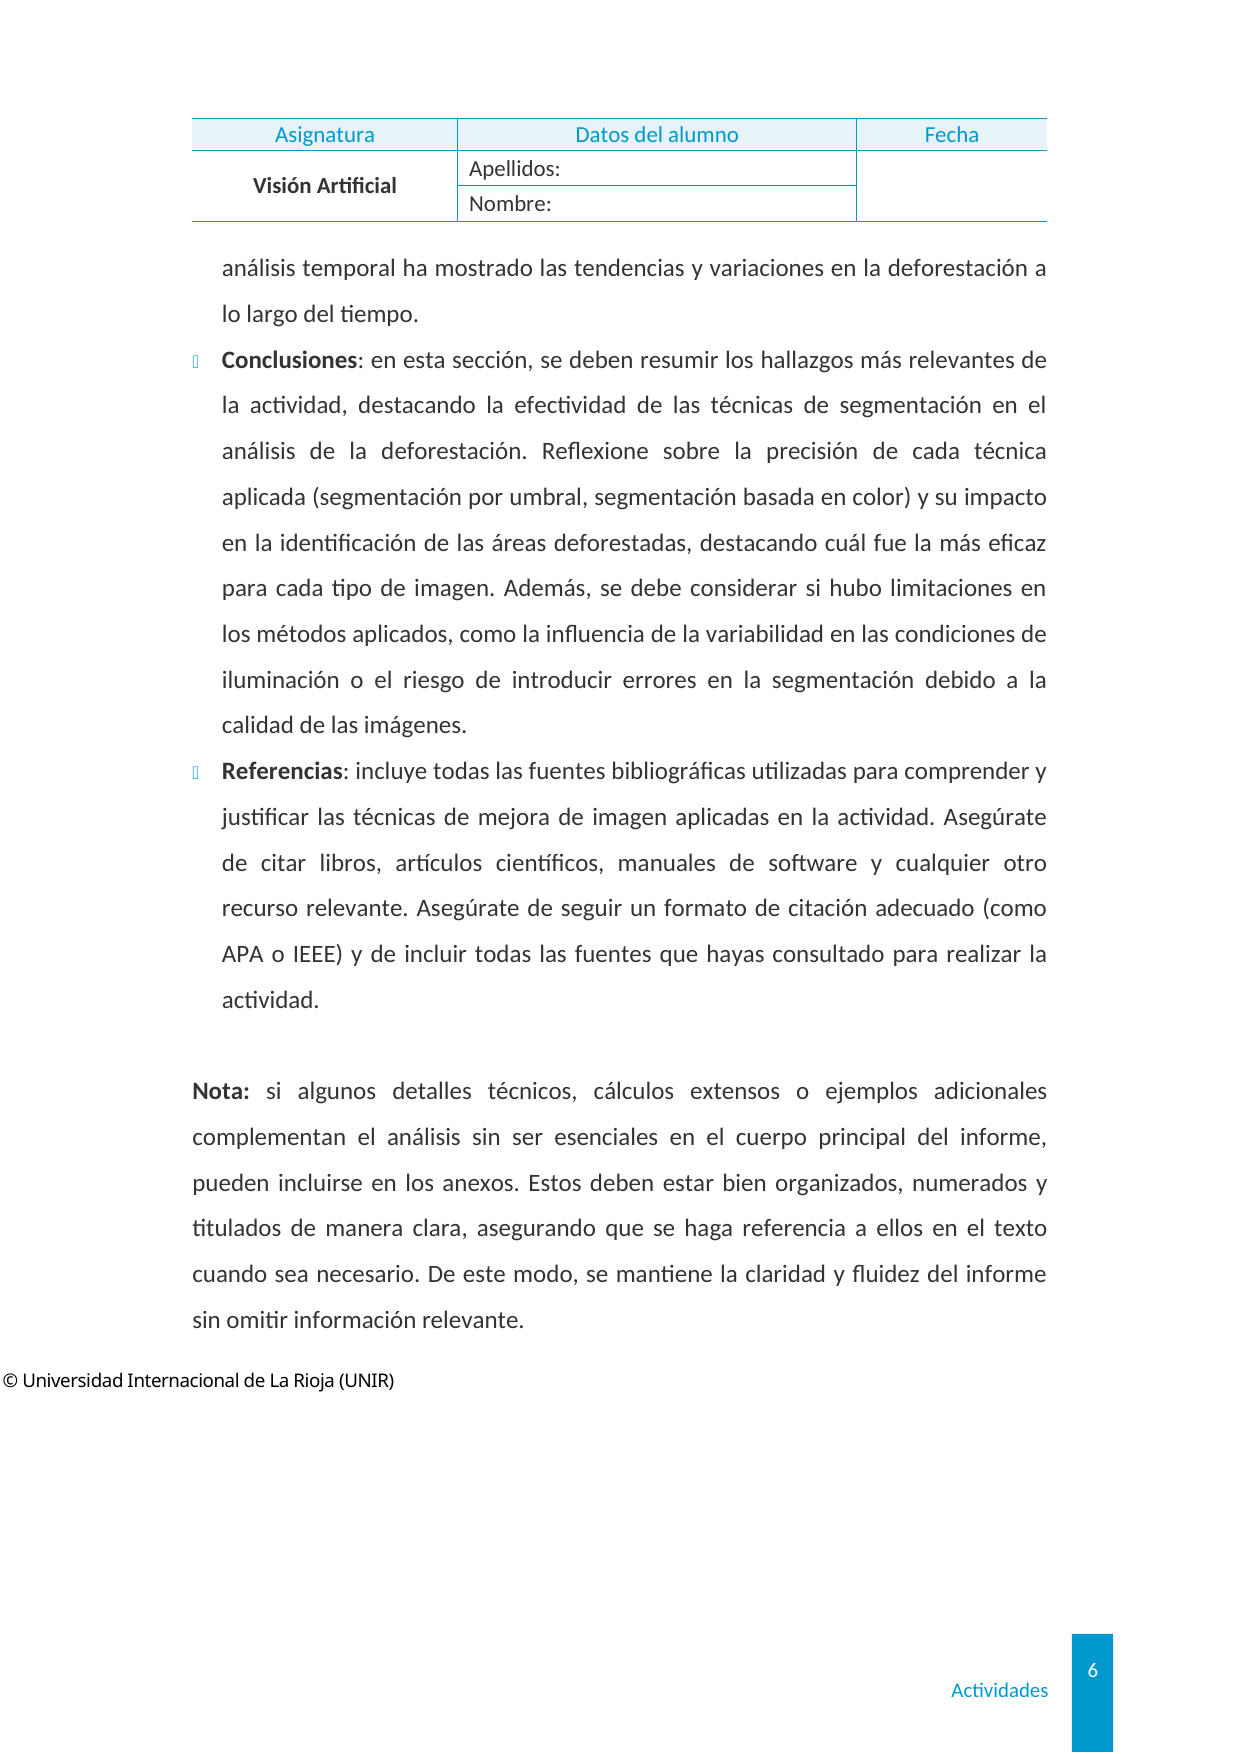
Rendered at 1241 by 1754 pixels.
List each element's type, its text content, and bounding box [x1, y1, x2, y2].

text Nota: si algunos detalles técnicos, cálculos extensos o ejemplos adicionales complementan el análisis sin ser esenciales en el cuerpo principal del informe, pueden incluirse en los anexos. Estos deben estar bien organizados, numerados y titulados de manera clara, asegurando que se haga referencia a ellos en el texto cuando sea necesario. De este modo, se mantiene la claridad y fluidez del informe sin omitir información relevante. [192, 1075, 1048, 1334]
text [192, 252, 1048, 328]
text Conclusiones: en esta sección, se deben resumir los hallazgos más relevantes de la actividad, destacando la efectividad de las técnicas de segmentación en el análisis de la deforestación. Reflexione sobre la precisión de cada técnica aplicada (segmentación por umbral, segmentación basada en color) y su impacto en la identificación de las áreas deforestadas, destacando cuál fue la más eficaz para cada tipo de imagen. Además, se debe considerar si hubo limitaciones en los métodos aplicados, como la influencia de la variabilidad en las condiciones de iluminación o el riesgo de introducir errores en la segmentación debido a la calidad de las imágenes. [192, 344, 1048, 740]
picture [193, 356, 198, 368]
text Referencias: incluye todas las fuentes bibliográficas utilizadas para comprender y justificar las técnicas de mejora de imagen aplicadas en la actividad. Asegúrate de citar libros, artículos científicos, manuales de software y cualquier otro recurso relevante. Asegúrate de seguir un formato de citación adecuado (como APA o IEEE) y de incluir todas las fuentes que hayas consultado para realizar la actividad. [192, 755, 1048, 1014]
picture [193, 767, 198, 779]
